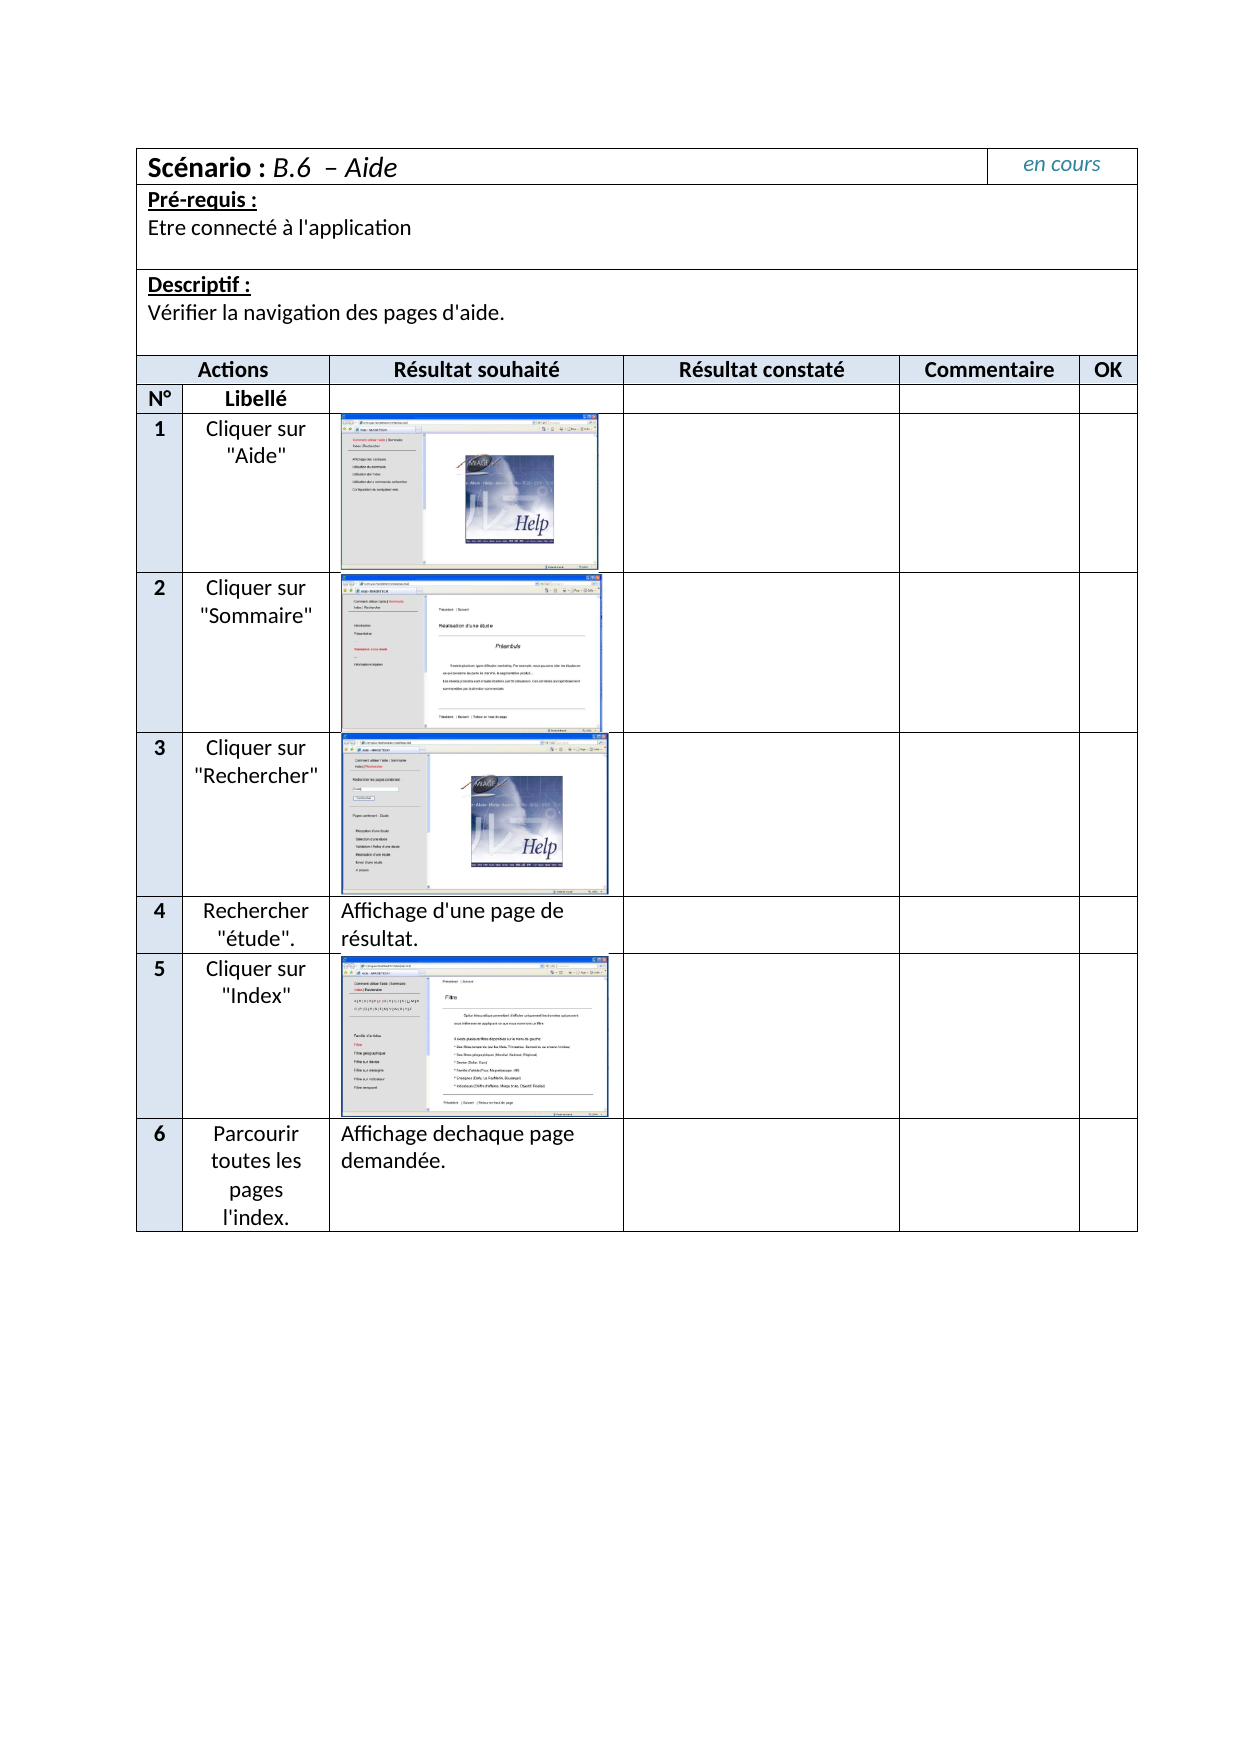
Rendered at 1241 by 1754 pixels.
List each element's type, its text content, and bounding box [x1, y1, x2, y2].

table_cell [1080, 954, 1137, 1118]
table_cell [624, 573, 899, 732]
table_cell Parcourir toutes les pages l'index. [183, 1119, 329, 1231]
table_cell [900, 1119, 1079, 1231]
picture [340, 953, 609, 1118]
table_cell Pré-requis : Etre connecté à l'application [137, 185, 1137, 269]
table_cell [1080, 385, 1137, 413]
table_cell [900, 414, 1079, 572]
table_cell [900, 897, 1079, 953]
table_cell [609, 733, 623, 896]
table_cell [330, 733, 340, 896]
table_cell Affichage dechaque page demandée. [330, 1119, 623, 1231]
table_cell Cliquer sur "Aide" [183, 414, 329, 572]
table_cell Libellé [183, 385, 329, 413]
table_cell [599, 414, 623, 572]
table_cell Actions [137, 356, 329, 383]
table_cell [330, 573, 340, 732]
table_cell [330, 385, 623, 413]
table_cell [609, 954, 623, 1118]
table_cell 3 [137, 733, 182, 896]
table_cell [624, 733, 899, 896]
picture [340, 413, 609, 896]
table_cell 2 [137, 573, 182, 732]
table_cell [624, 414, 899, 572]
table_header en cours [988, 149, 1137, 184]
table_cell [900, 573, 1079, 732]
table_cell [330, 954, 340, 1118]
table_cell [900, 954, 1079, 1118]
table_cell [900, 733, 1079, 896]
table_cell Descriptif : Vérifier la navigation des pages d'aide. [137, 270, 1137, 354]
table_cell Commentaire [900, 356, 1079, 383]
table_cell [1080, 733, 1137, 896]
table_cell [624, 385, 899, 413]
table_cell 5 [137, 954, 182, 1118]
table_cell 1 [137, 414, 182, 572]
table_cell [624, 897, 899, 953]
table_cell [1080, 1119, 1137, 1231]
table_cell 4 [137, 897, 182, 953]
table_cell [1080, 897, 1137, 953]
table_header Scénario : B.6 – Aide [137, 149, 987, 184]
table_cell Cliquer sur "Index" [183, 954, 329, 1118]
table_cell Résultat constaté [624, 356, 899, 383]
table_cell [603, 573, 623, 732]
table_cell 6 [137, 1119, 182, 1231]
table_cell [624, 954, 899, 1118]
table_cell [1080, 573, 1137, 732]
table_cell [1080, 414, 1137, 572]
table_cell Rechercher "étude". [183, 897, 329, 953]
table_cell [330, 414, 340, 572]
table_cell Résultat souhaité [330, 356, 623, 383]
table_cell N° [137, 385, 182, 413]
table_cell Affichage d'une page de résultat. [330, 897, 623, 953]
table_cell Cliquer sur "Sommaire" [183, 573, 329, 732]
table_cell [624, 1119, 899, 1231]
table_cell [900, 385, 1079, 413]
table_cell OK [1080, 356, 1137, 383]
table_cell Cliquer sur "Rechercher" [183, 733, 329, 896]
